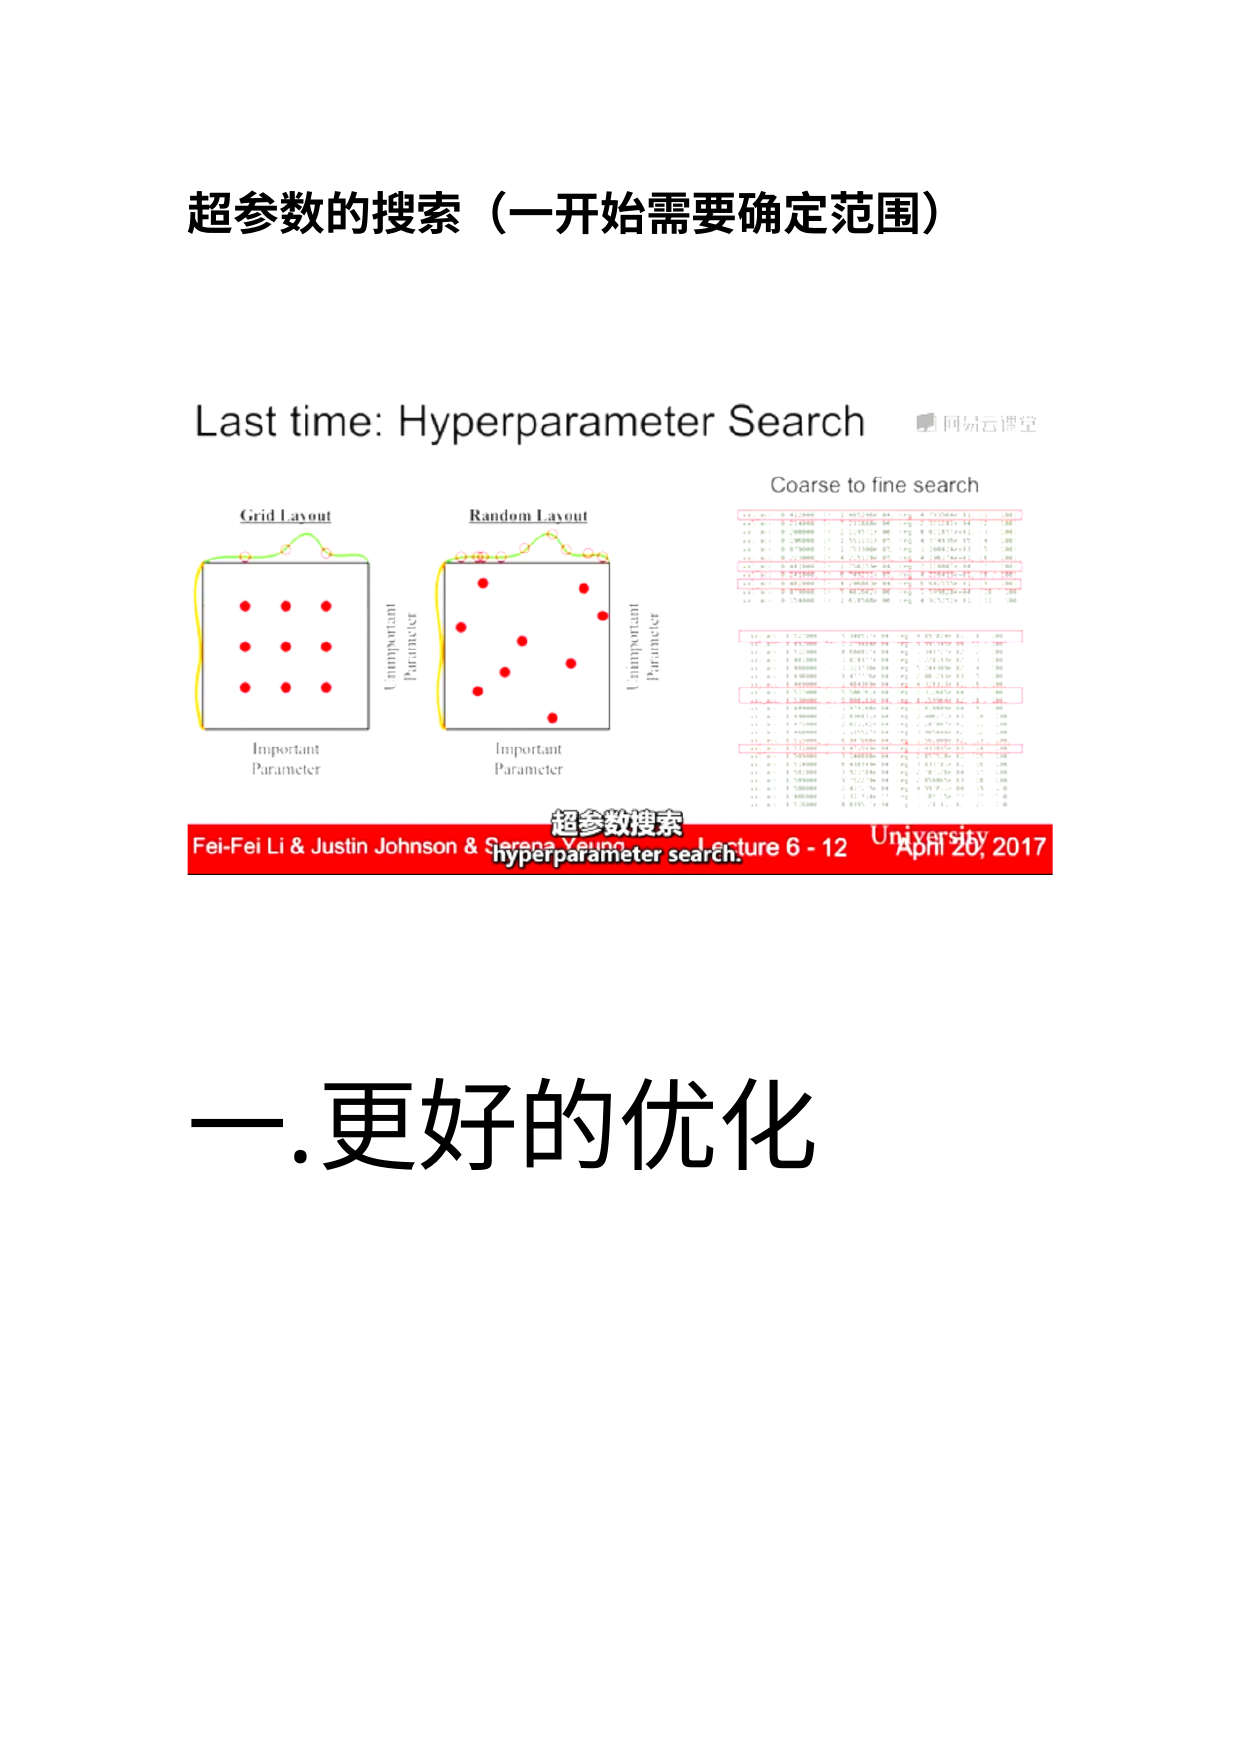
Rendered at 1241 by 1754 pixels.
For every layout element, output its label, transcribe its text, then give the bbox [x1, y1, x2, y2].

picture [187, 387, 1053, 875]
subtitle 超参数的搜索（一开始需要确定范围） [187, 162, 1053, 259]
list 更好的优化 [187, 1037, 1053, 1200]
